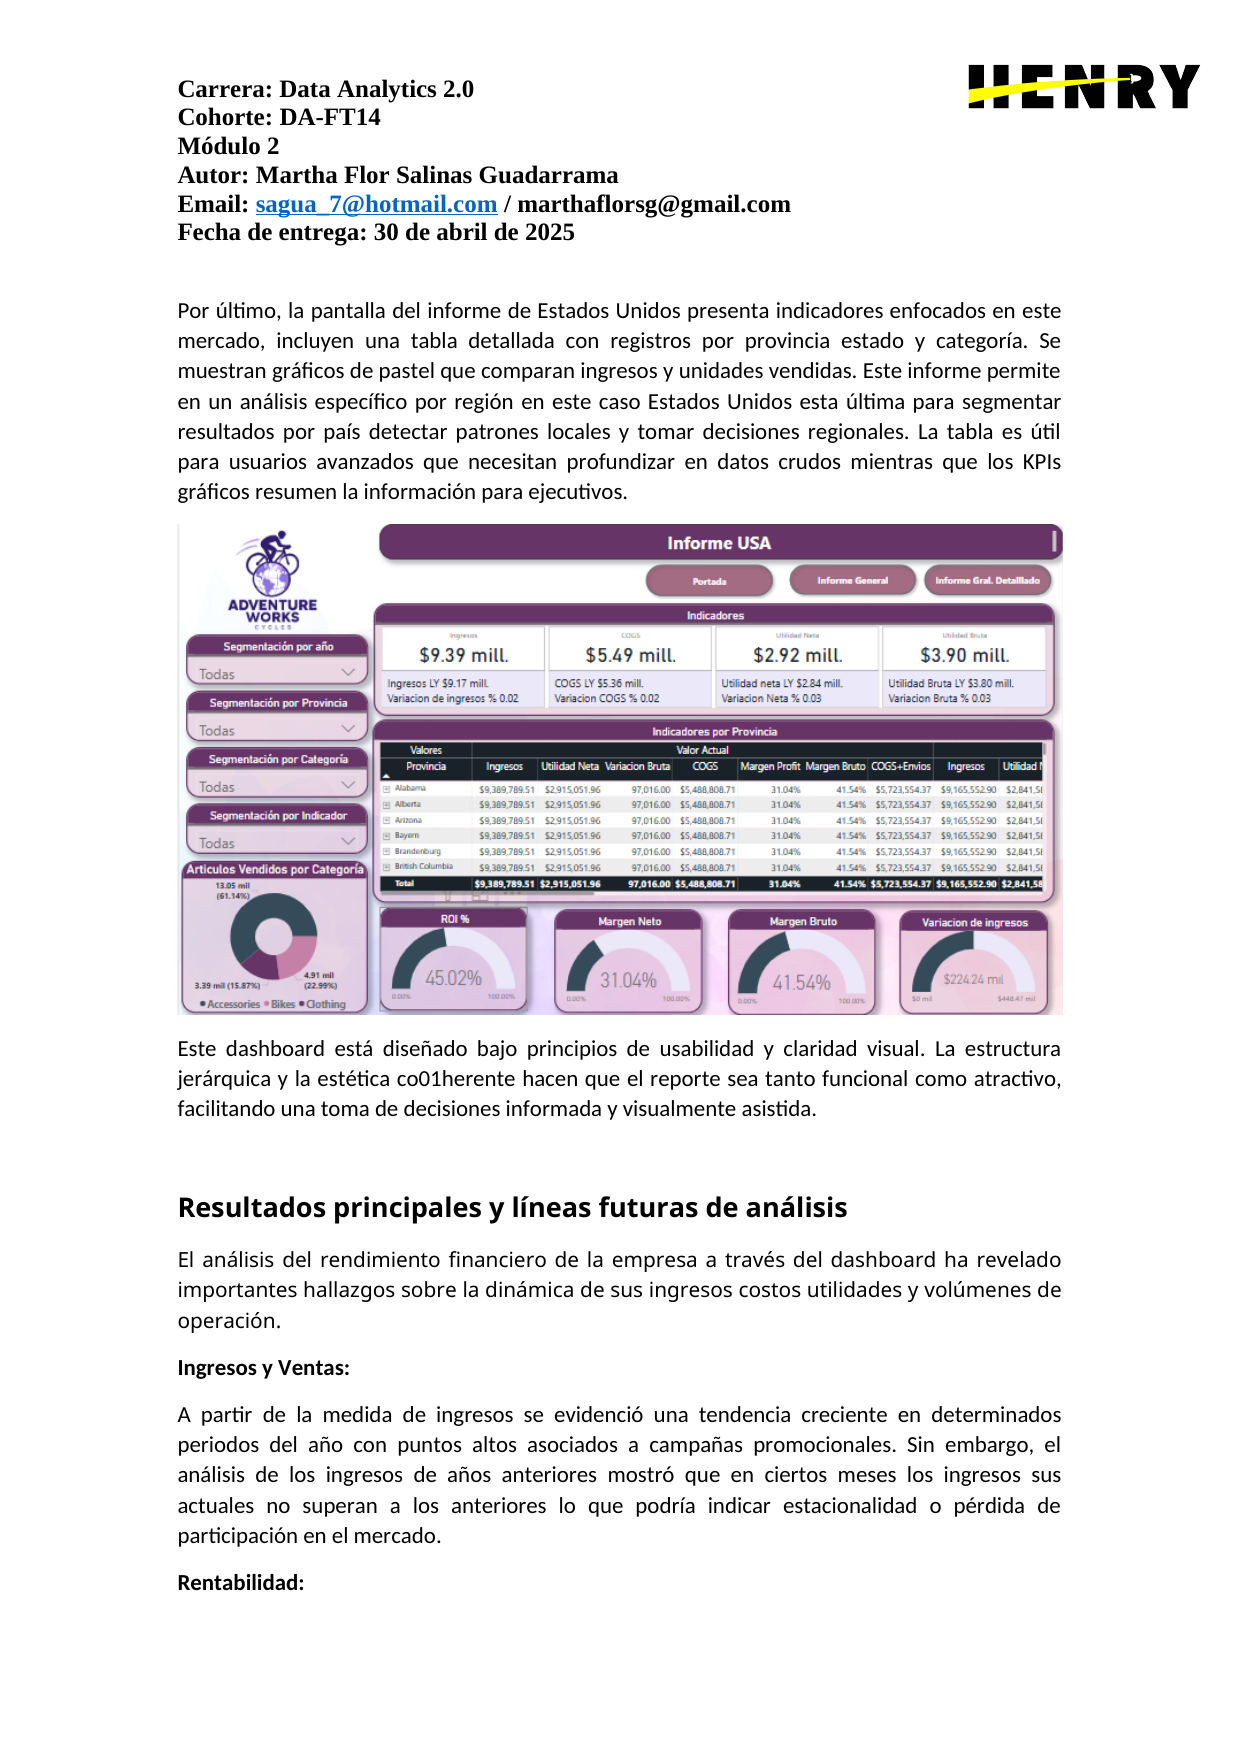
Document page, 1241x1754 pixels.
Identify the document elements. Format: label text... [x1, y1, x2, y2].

picture [177, 524, 1063, 1015]
text Por último, la pantalla del informe de Estados Unidos presenta indicadores enfocados en este mercado, incluyen una tabla detallada con registros por provincia estado y categoría. Se muestran gráficos de pastel que comparan ingresos y unidades vendidas. Este informe permite en un análisis específico por región en este caso Estados Unidos esta última para segmentar resultados por país detectar patrones locales y tomar decisiones regionales. La tabla es útil para usuarios avanzados que necesitan profundizar en datos crudos mientras que los KPIs gráficos resumen la información para ejecutivos. [177, 296, 1063, 506]
picture [949, 30, 1232, 140]
text A partir de la medida de ingresos se evidenció una tendencia creciente en determinados periodos del año con puntos altos asociados a campañas promocionales. Sin embargo, el análisis de los ingresos de años anteriores mostró que en ciertos meses los ingresos sus actuales no superan a los anteriores lo que podría indicar estacionalidad o pérdida de participación en el mercado. [177, 1400, 1063, 1549]
subtitle El análisis del rendimiento financiero de la empresa a través del dashboard ha revelado importantes hallazgos sobre la dinámica de sus ingresos costos utilidades y volúmenes de operación. [177, 1245, 1063, 1334]
subtitle Resultados principales y líneas futuras de análisis [177, 1188, 1063, 1225]
text Rentabilidad: [177, 1568, 1063, 1596]
text Ingresos y Ventas: [177, 1353, 1063, 1381]
text Este dashboard está diseñado bajo principios de usabilidad y claridad visual. La estructura jerárquica y la estética co01herente hacen que el reporte sea tanto funcional como atractivo, facilitando una toma de decisiones informada y visualmente asistida. [177, 1034, 1063, 1122]
